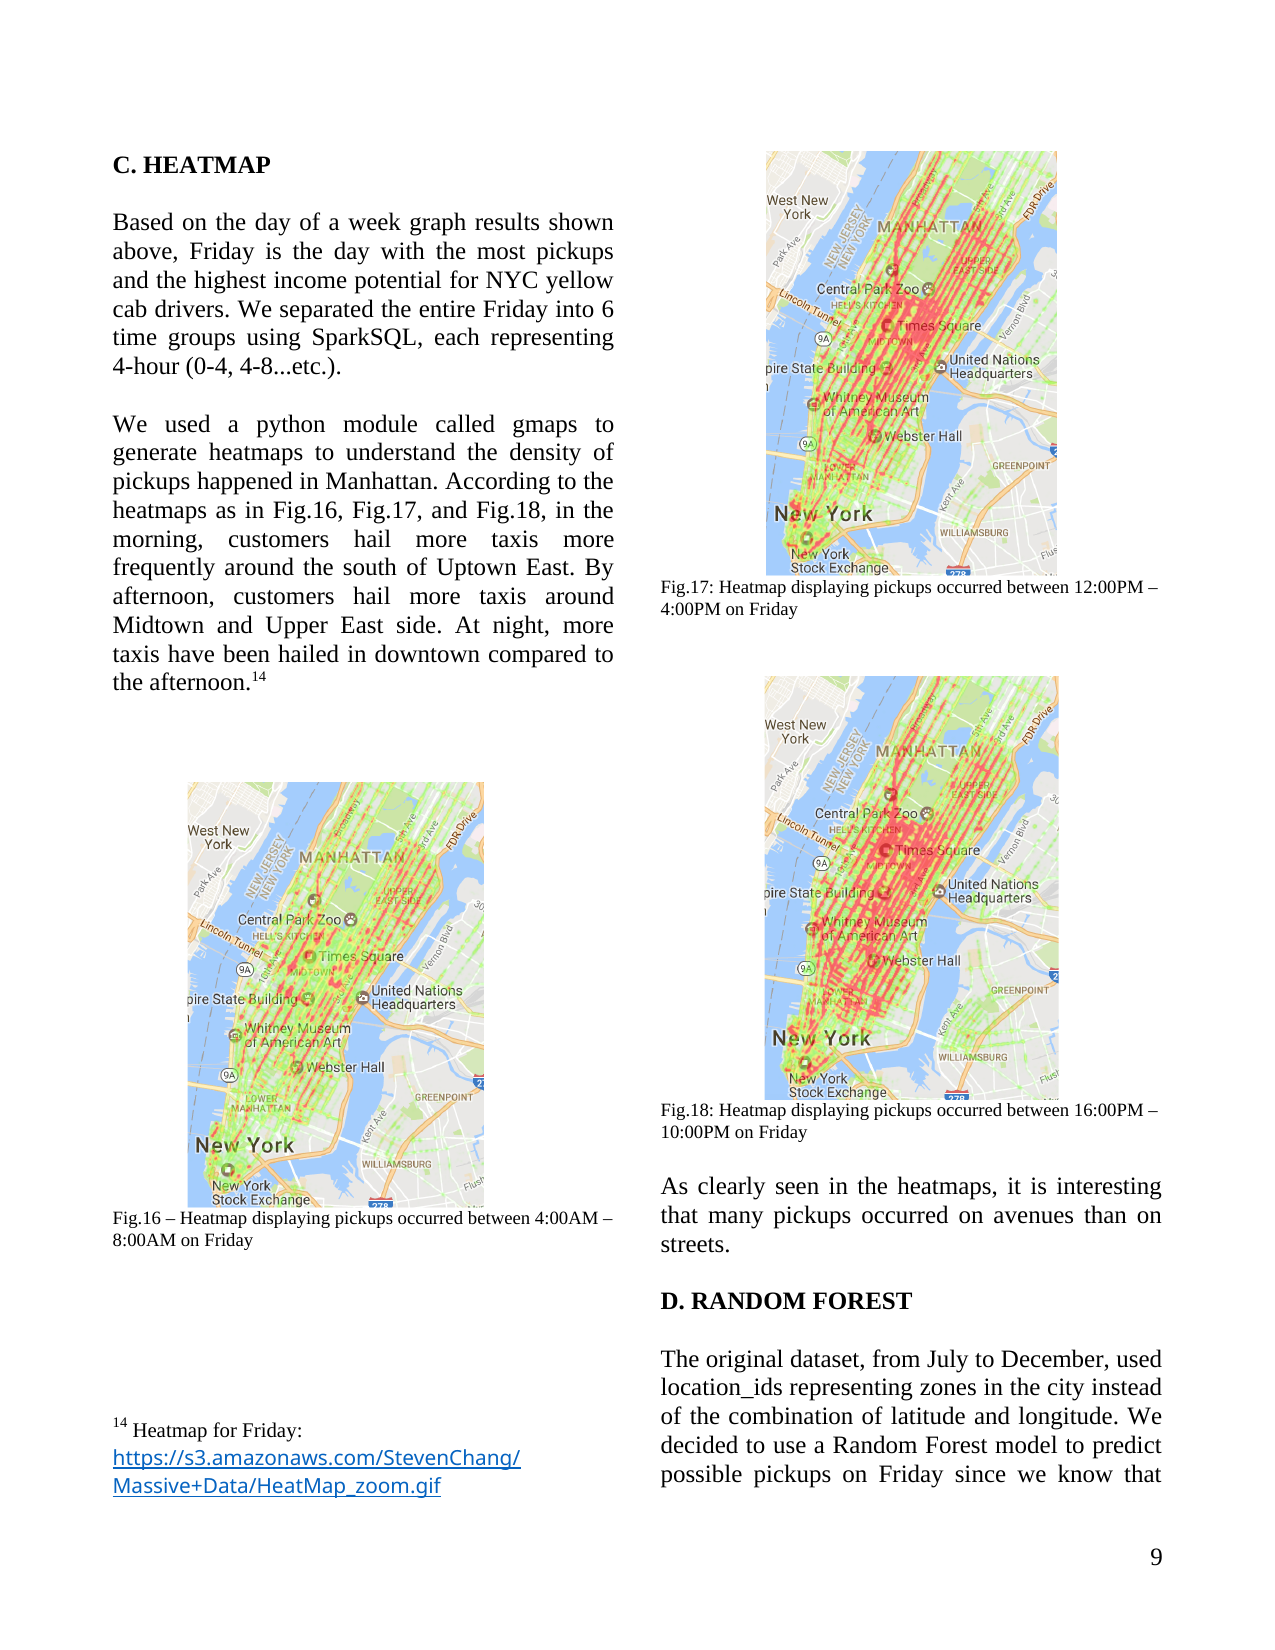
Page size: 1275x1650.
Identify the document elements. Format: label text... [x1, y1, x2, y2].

picture [764, 676, 1059, 1100]
text D. RANDOM FOREST [660, 1286, 1162, 1315]
picture [766, 150, 1057, 576]
picture [187, 782, 484, 1208]
text We used a python module called gmaps to generate heatmaps to understand the density of pickups happened in Manhattan. According to the heatmaps as in Fig.16, Fig.17, and Fig.18, in the morning, customers hail more taxis more frequently around the south of Uptown East. By afternoon, customers hail more taxis around Midtown and Upper East side. At night, more taxis have been hailed in downtown compared to the afternoon. [112, 409, 614, 696]
text C. HEATMAP [112, 150, 614, 179]
text Fig.16 – Heatmap displaying pickups occurred between 4:00AM – 8:00AM on Friday [112, 1207, 614, 1250]
text As clearly seen in the heatmaps, it is interesting that many pickups occurred on avenues than on streets. [660, 1171, 1162, 1257]
text Fig.17: Heatmap displaying pickups occurred between 12:00PM – 4:00PM on Friday [660, 576, 1162, 619]
text Based on the day of a week graph results shown above, Friday is the day with the most pickups and the highest income potential for NYC yellow cab drivers. We separated the entire Friday into 6 time groups using SparkSQL, each representing 4-hour (0-4, 4-8...etc.). [112, 207, 614, 380]
text Fig.18: Heatmap displaying pickups occurred between 16:00PM – 10:00PM on Friday [660, 1099, 1162, 1142]
